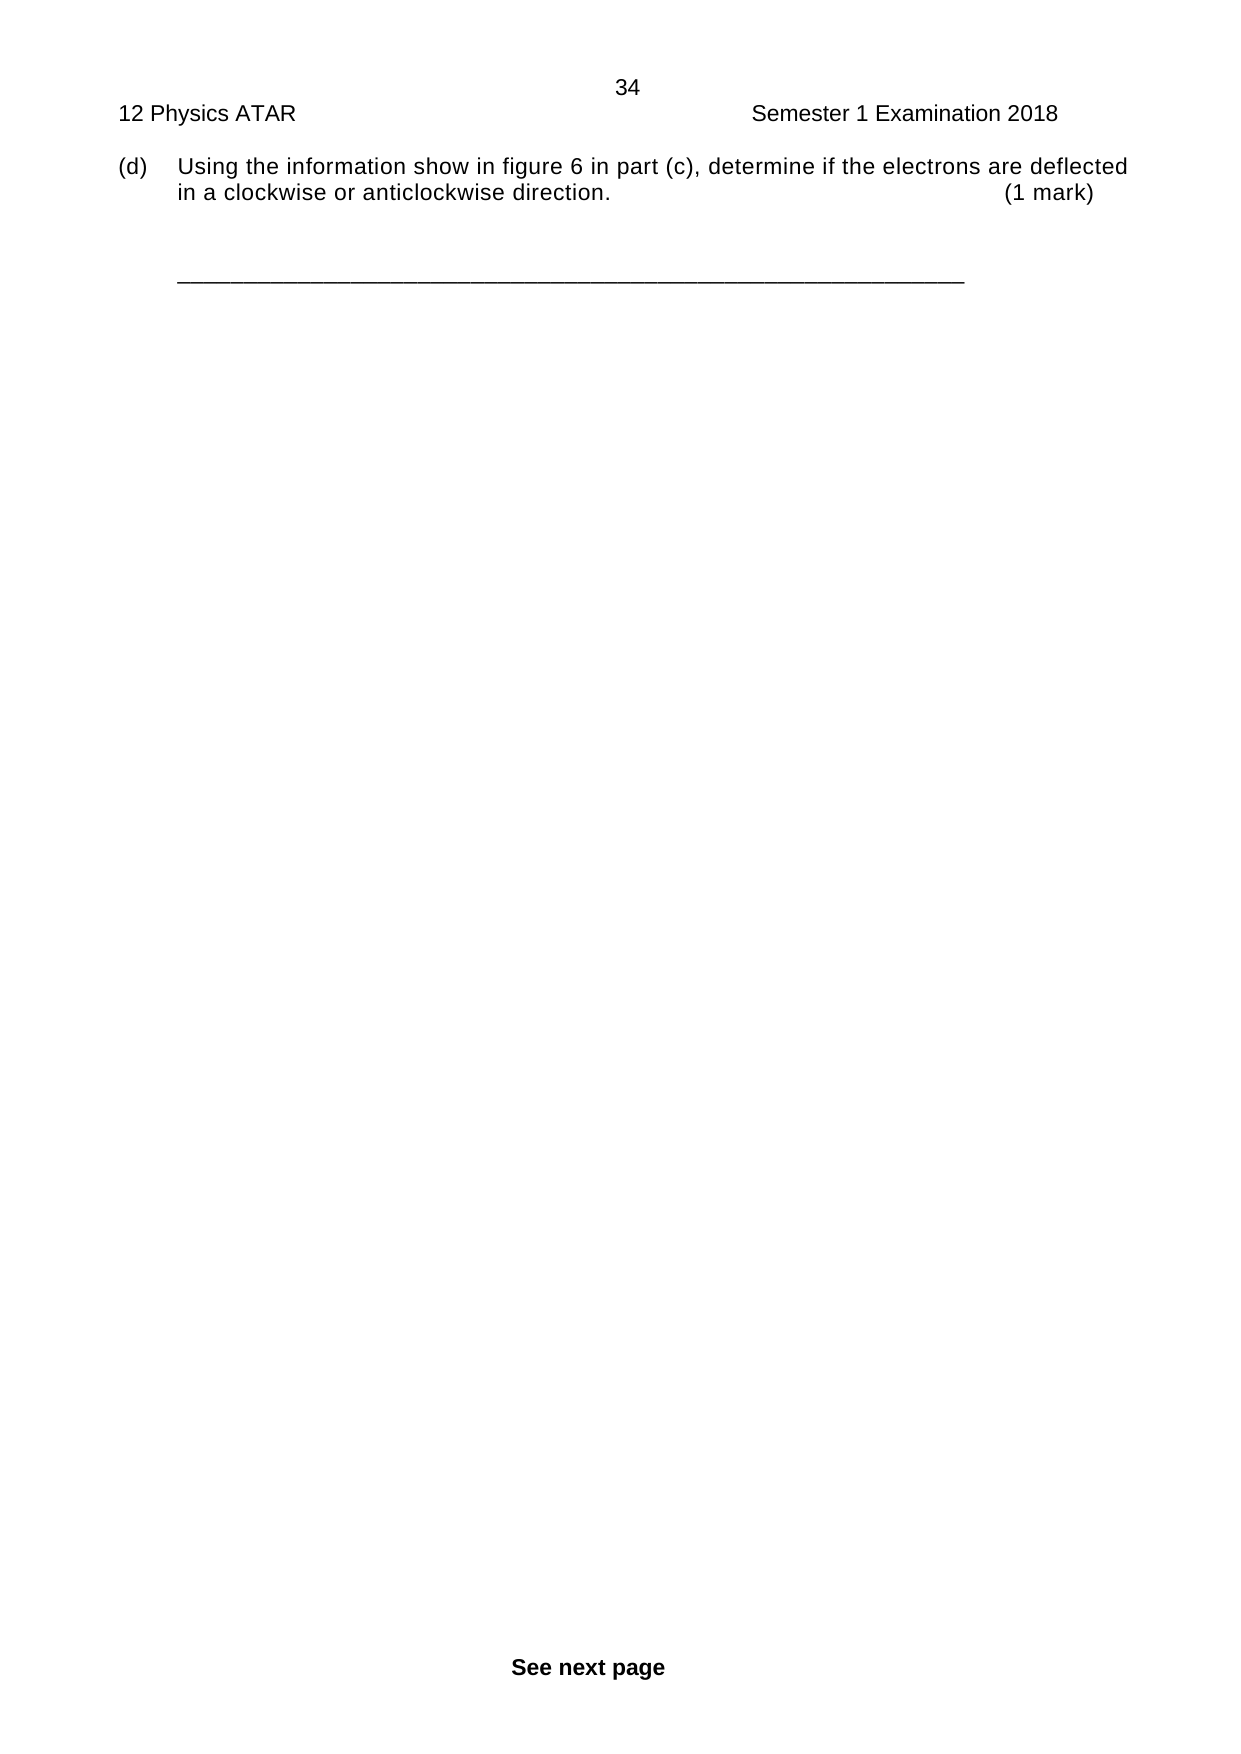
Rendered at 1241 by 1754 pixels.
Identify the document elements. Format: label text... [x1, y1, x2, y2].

text (d) Using the information show in figure 6 in part (c), determine if the electrons are deflected in a clockwise or anticlockwise direction. (1 mark) [118, 153, 1137, 206]
text ___________________________________________________________ [118, 258, 1137, 311]
